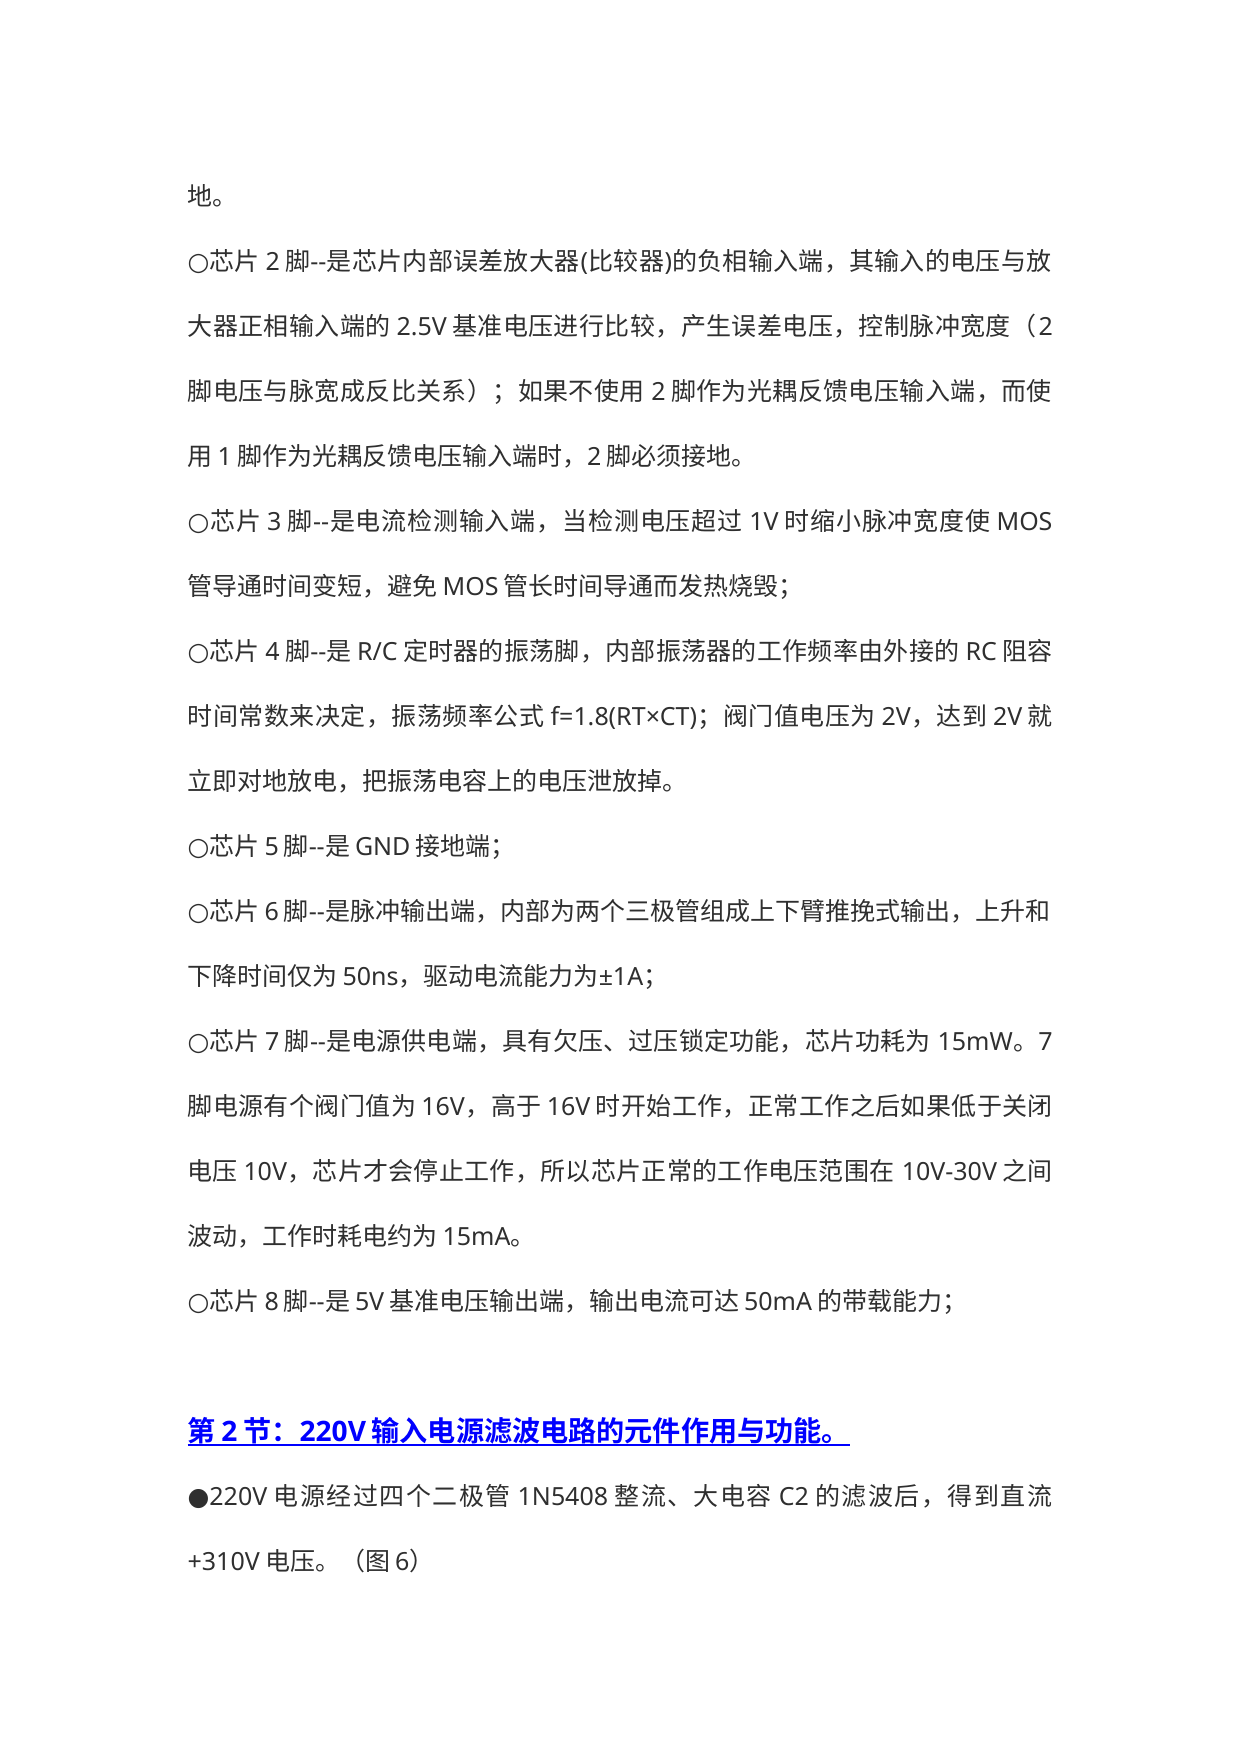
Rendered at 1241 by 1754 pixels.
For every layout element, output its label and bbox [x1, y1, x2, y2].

text [187, 162, 1053, 1592]
